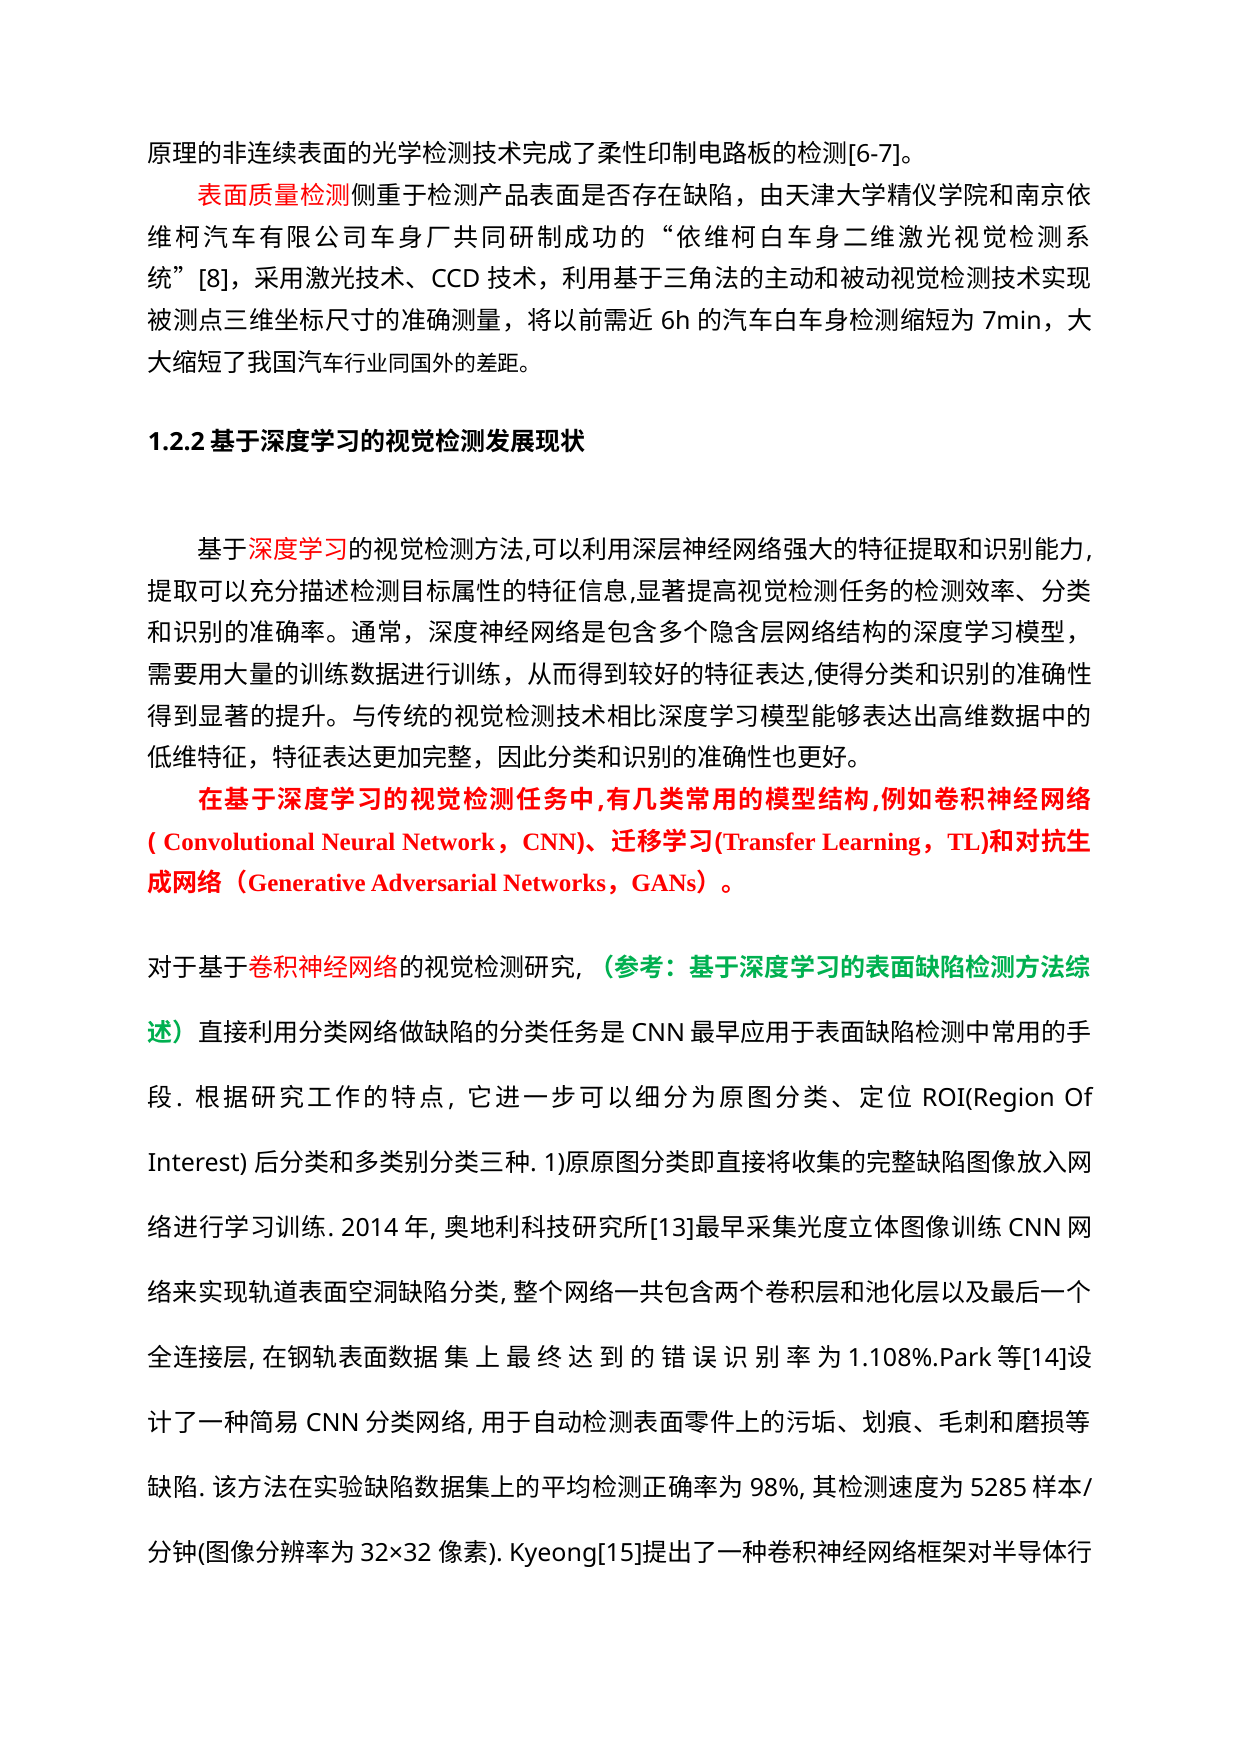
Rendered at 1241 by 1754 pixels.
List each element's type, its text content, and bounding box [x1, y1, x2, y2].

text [148, 933, 1092, 1583]
text 在基于深度学习的视觉检测任务中,有几类常用的模型结构,例如卷积神经网络( Convolutional Neural Network，CNN)、迁移学习(Transfer Learning，TL)和对抗生成网络（Generative Adversarial Networks，GANs）。 [148, 775, 1092, 900]
text 1.2.2基于深度学习的视觉检测发展现状 [148, 407, 1092, 472]
text 基于深度学习的视觉检测方法,可以利用深层神经网络强大的特征提取和识别能力,提取可以充分描述检测目标属性的特征信息,显著提高视觉检测任务的检测效率、分类和识别的准确率。通常，深度神经网络是包含多个隐含层网络结构的深度学习模型，需要用大量的训练数据进行训练，从而得到较好的特征表达,使得分类和识别的准确性得到显著的提升。与传统的视觉检测技术相比深度学习模型能够表达出高维数据中的低维特征，特征表达更加完整，因此分类和识别的准确性也更好。 [148, 525, 1092, 775]
text 表面质量检测侧重于检测产品表面是否存在缺陷，由天津大学精仪学院和南京依维柯汽车有限公司车身厂共同研制成功的“依维柯白车身二维激光视觉检测系统”[8]，采用激光技术、CCD 技术，利用基于三角法的主动和被动视觉检测技术实现被测点三维坐标尺寸的准确测量，将以前需近 6h 的汽车白车身检测缩短为 7min，大大缩短了我国汽车行业同国外的差距。 [148, 171, 1092, 379]
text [148, 129, 1092, 171]
